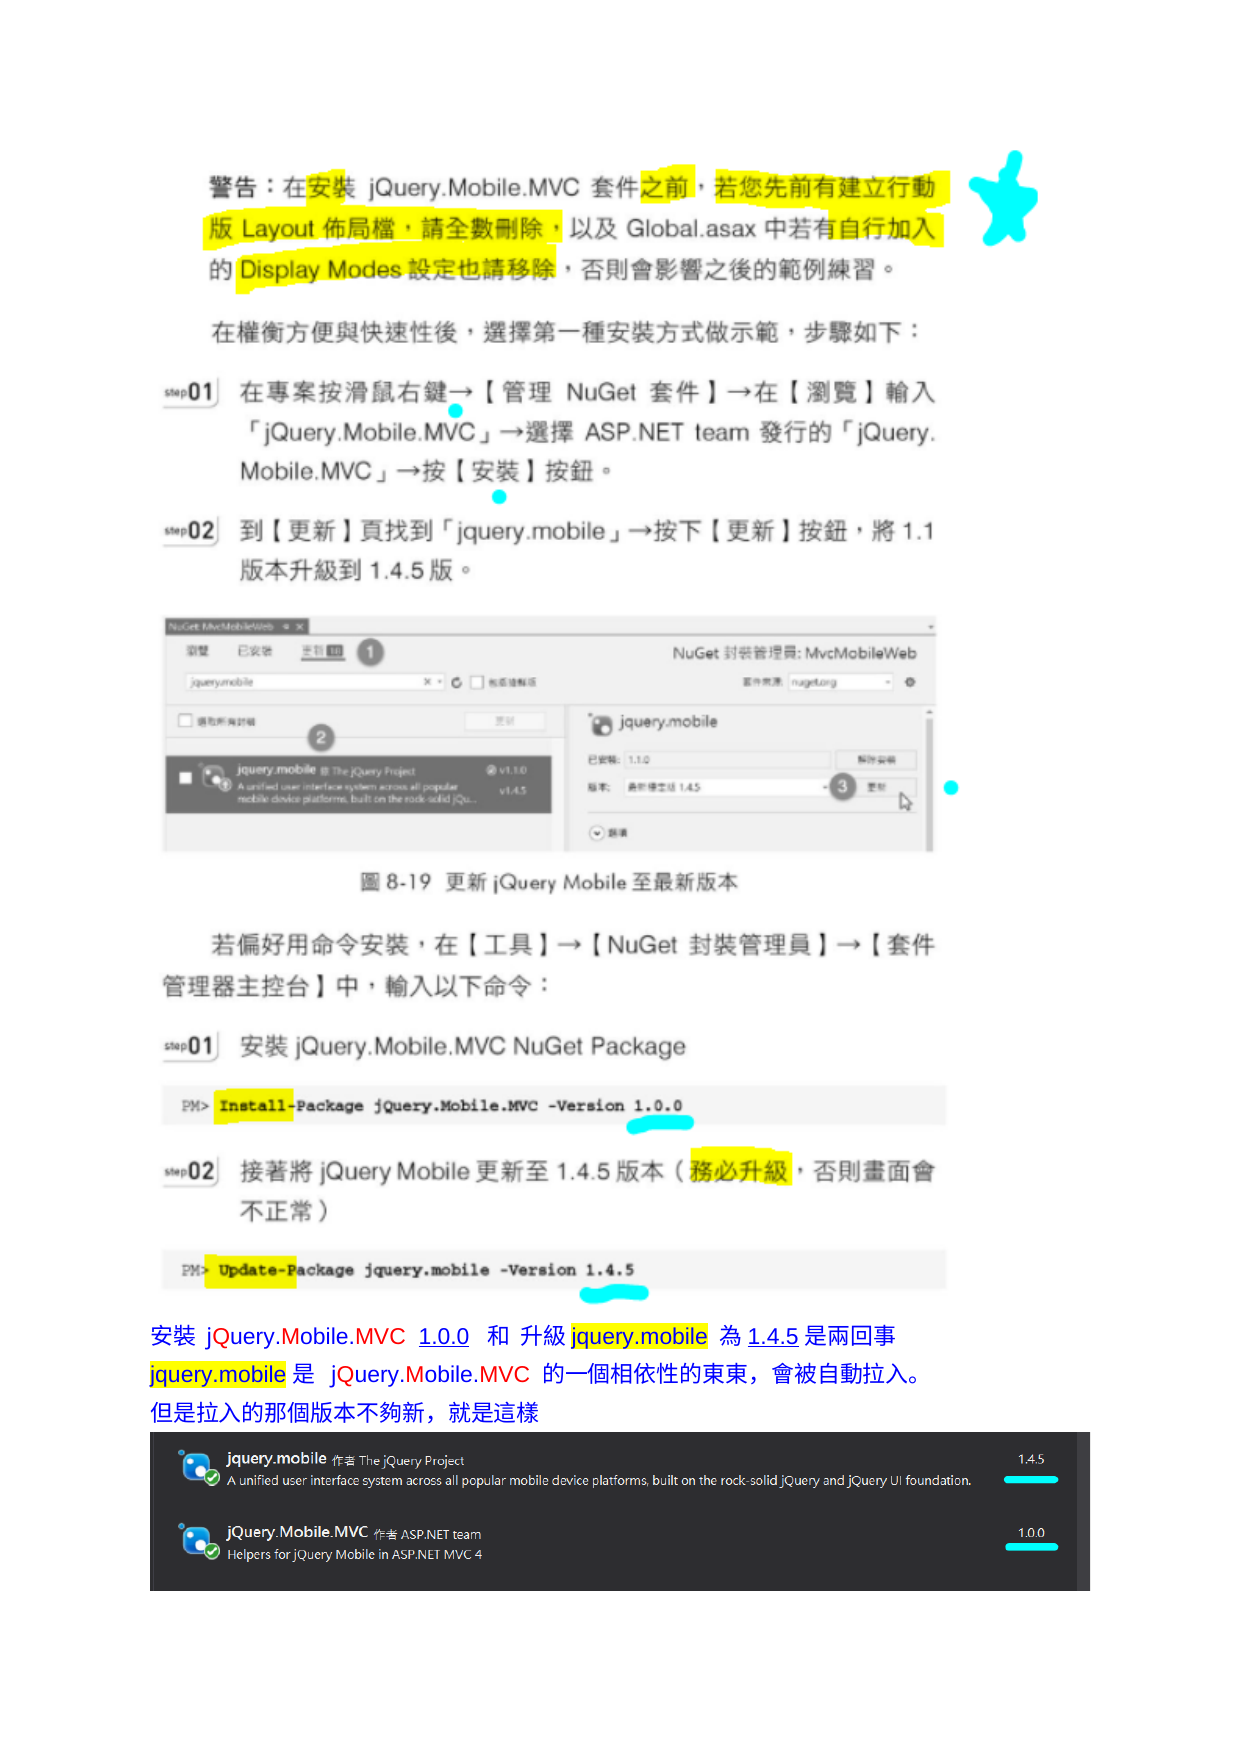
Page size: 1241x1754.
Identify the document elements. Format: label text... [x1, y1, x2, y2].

text jquery.mobile 是 jQuery.Mobile.MVC 的一個相依性的東東，會被自動拉入。 [150, 1356, 1090, 1389]
picture [150, 1432, 1091, 1591]
text 安裝 jQuery.Mobile.MVC 1.0.0 和 升級 jquery.mobile 為 1.4.5 是兩回事 [150, 1318, 1090, 1351]
picture [150, 150, 1038, 1314]
text 但是拉入的那個版本不夠新，就是這樣 [150, 1394, 1090, 1428]
